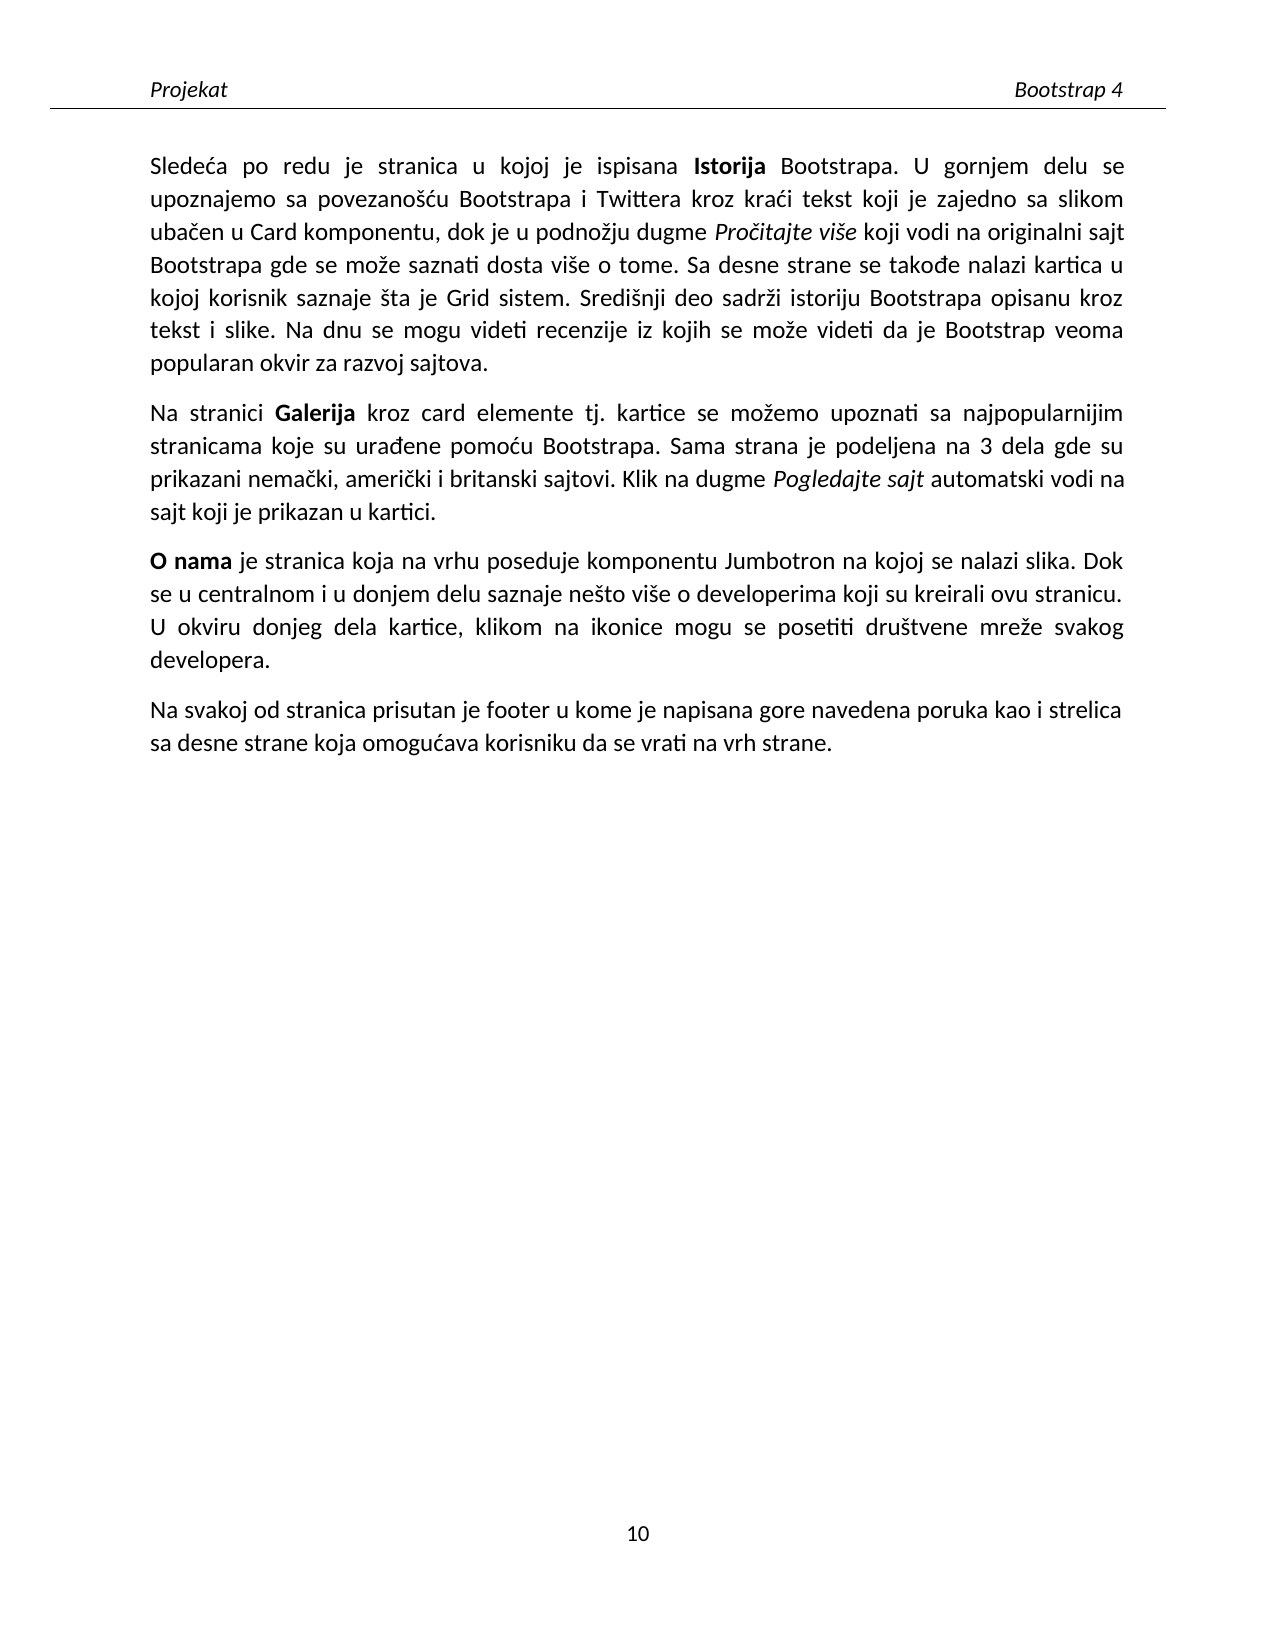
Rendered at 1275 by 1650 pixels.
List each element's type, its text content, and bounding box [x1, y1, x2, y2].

text Na stranici Galerija kroz card elemente tj. kartice se možemo upoznati sa najpopularnijim stranicama koje su urađene pomoću Bootstrapa. Sama strana je podeljena na 3 dela gde su prikazani nemački, američki i britanski sajtovi. Klik na dugme Pogledajte sajt automatski vodi na sajt koji je prikazan u kartici. [150, 397, 1125, 526]
text O nama je stranica koja na vrhu poseduje komponentu Jumbotron na kojoj se nalazi slika. Dok se u centralnom i u donjem delu saznaje nešto više o developerima koji su kreirali ovu stranicu. U okviru donjeg dela kartice, klikom na ikonice mogu se posetiti društvene mreže svakog developera. [150, 545, 1125, 675]
text Na svakoj od stranica prisutan je footer u kome je napisana gore navedena poruka kao i strelica sa desne strane koja omogućava korisniku da se vrati na vrh strane. [150, 694, 1125, 757]
text Sledeća po redu je stranica u kojoj je ispisana Istorija Bootstrapa. U gornjem delu se upoznajemo sa povezanošću Bootstrapa i Twittera kroz kraći tekst koji je zajedno sa slikom ubačen u Card komponentu, dok je u podnožju dugme Pročitajte više koji vodi na originalni sajt Bootstrapa gde se može saznati dosta više o tome. Sa desne strane se takođe nalazi kartica u kojoj korisnik saznaje šta je Grid sistem. Središnji deo sadrži istoriju Bootstrapa opisanu kroz tekst i slike. Na dnu se mogu videti recenzije iz kojih se može videti da je Bootstrap veoma popularan okvir za razvoj sajtova. [150, 150, 1125, 378]
